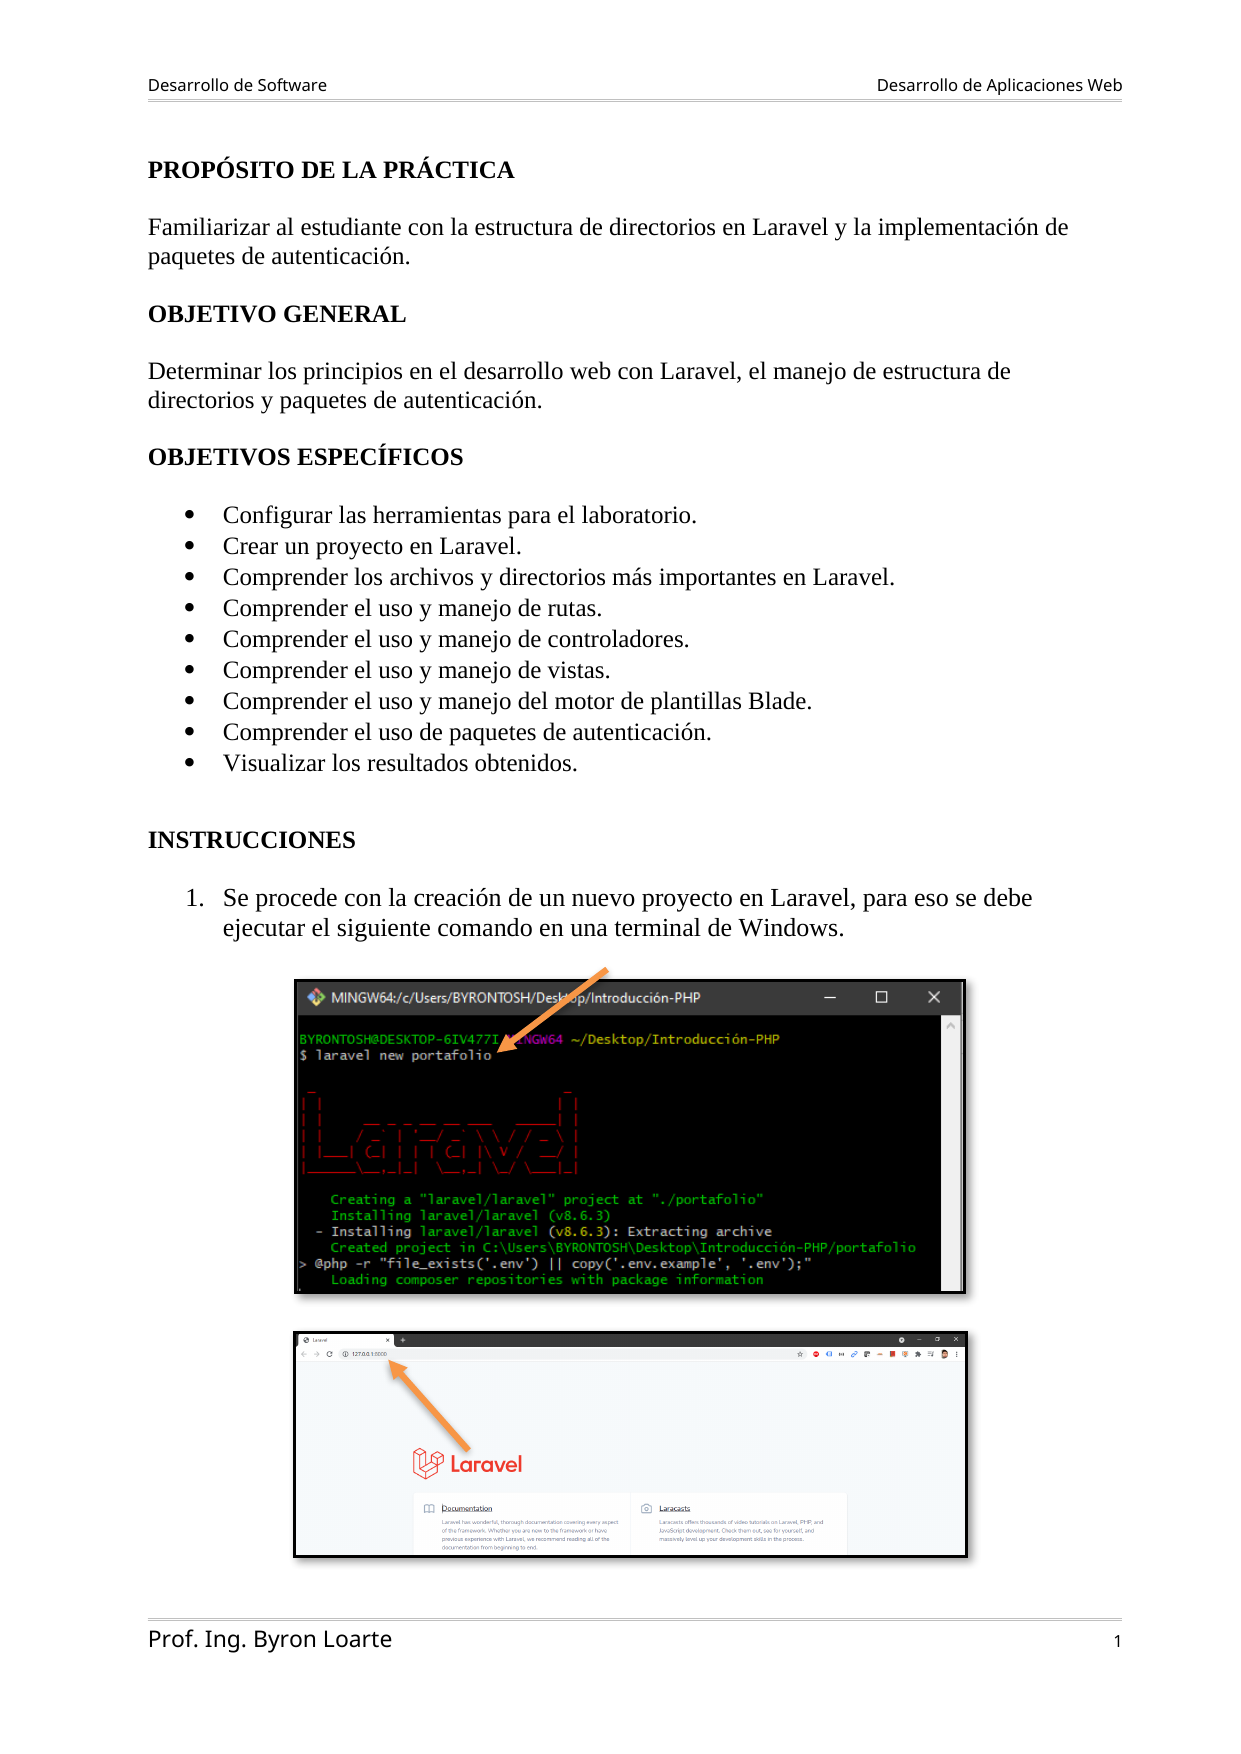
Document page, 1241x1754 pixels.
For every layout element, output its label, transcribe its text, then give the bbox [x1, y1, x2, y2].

list Comprender el uso de paquetes de autenticación. [185, 717, 1122, 746]
list Comprender los archivos y directorios más importantes en Laravel. [185, 562, 1122, 591]
text Determinar los principios en el desarrollo web con Laravel, el manejo de estructura de directorios y paquetes de autenticación. [148, 356, 1122, 414]
picture [297, 982, 963, 1291]
list Visualizar los resultados obtenidos. [185, 748, 1122, 777]
picture [296, 1334, 965, 1555]
list Comprender el uso y manejo del motor de plantillas Blade. [185, 686, 1122, 715]
list Comprender el uso y manejo de controladores. [185, 624, 1122, 653]
list Crear un proyecto en Laravel. [185, 531, 1122, 560]
text OBJETIVO GENERAL [148, 299, 1122, 327]
text Familiarizar al estudiante con la estructura de directorios en Laravel y la implementación de paquetes de autenticación. [148, 212, 1122, 270]
list Comprender el uso y manejo de rutas. [185, 593, 1122, 622]
list Comprender el uso y manejo de vistas. [185, 655, 1122, 684]
list Configurar las herramientas para el laboratorio. [185, 500, 1122, 529]
text PROPÓSITO DE LA PRÁCTICA [148, 155, 1122, 184]
text INSTRUCCIONES [148, 825, 1122, 853]
list Se procede con la creación de un nuevo proyecto en Laravel, para eso se debe ejecutar el siguiente comando en una terminal de Windows. [185, 882, 1122, 942]
text OBJETIVOS ESPECÍFICOS [148, 442, 1122, 471]
